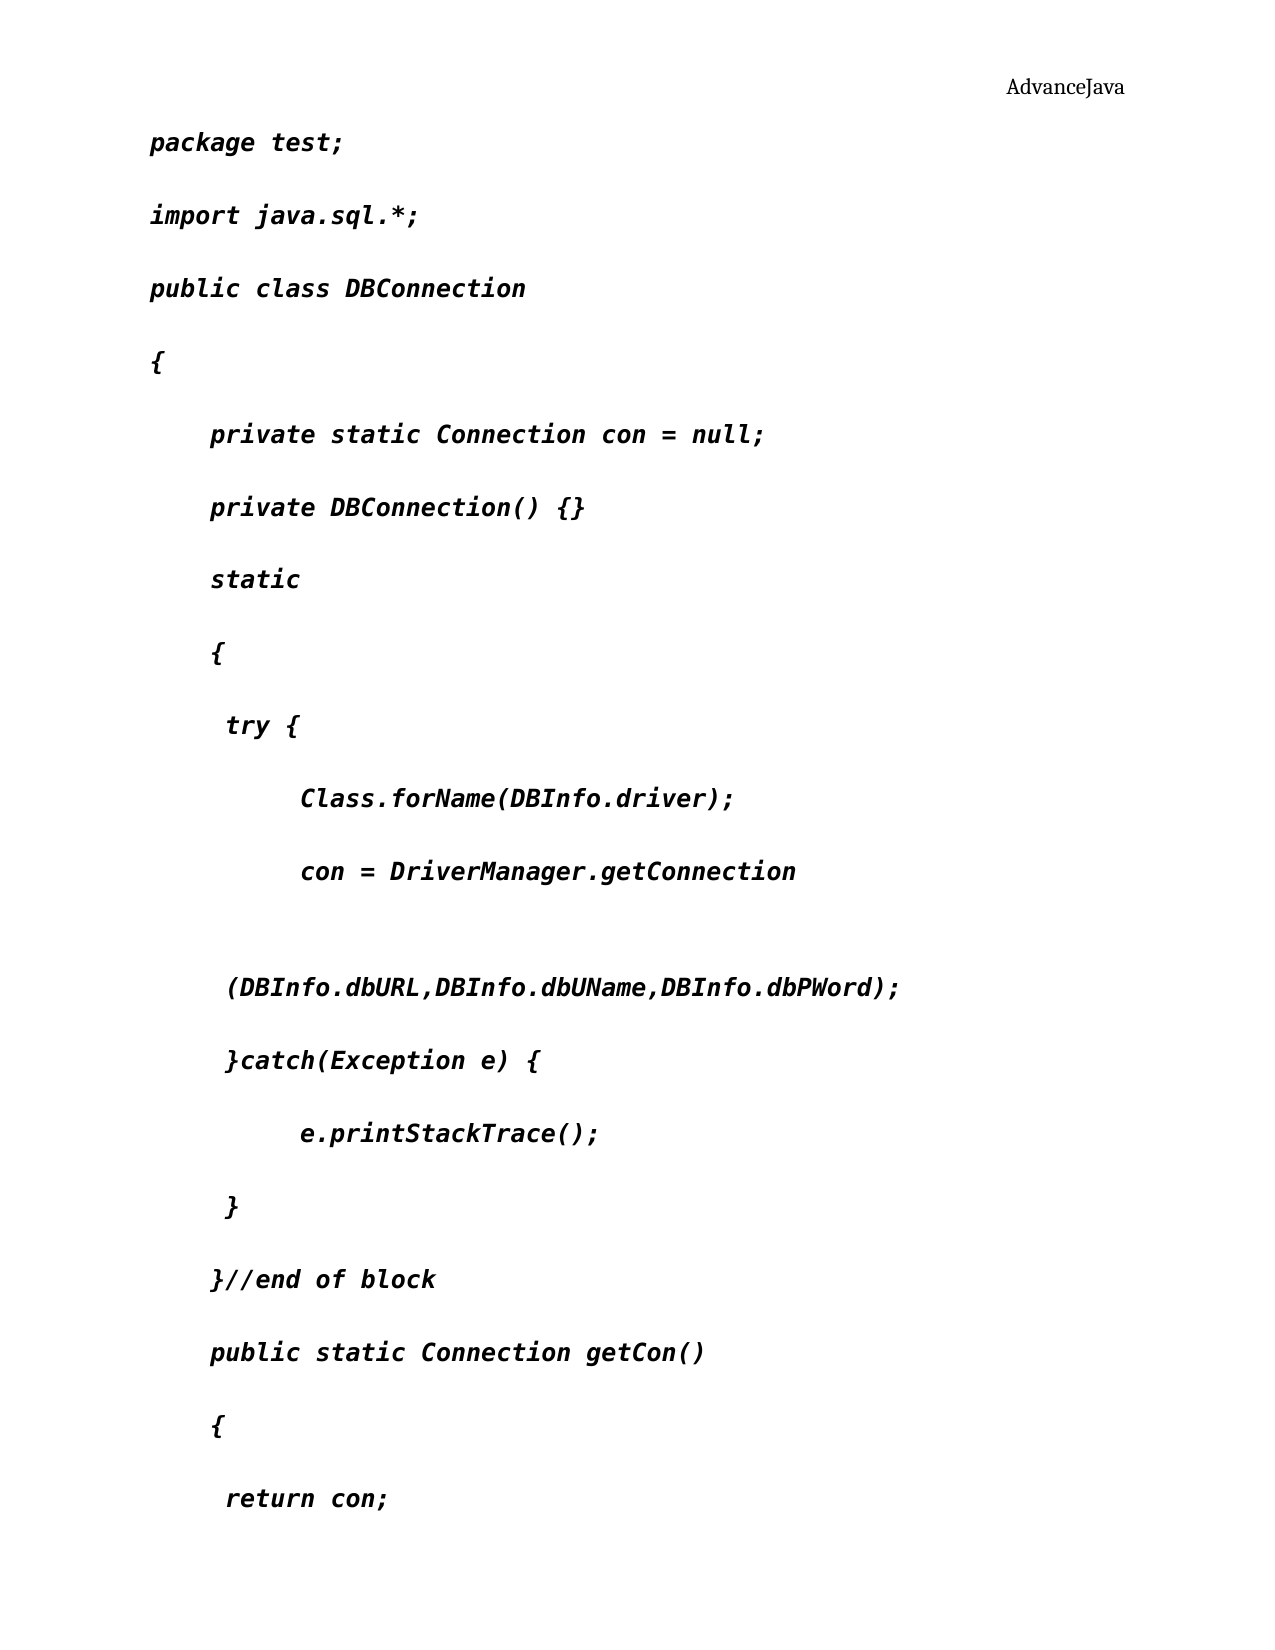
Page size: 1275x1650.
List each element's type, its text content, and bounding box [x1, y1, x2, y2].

text e.printStackTrace(); [150, 1119, 1125, 1149]
text { [150, 639, 1125, 668]
text static [150, 566, 1125, 595]
text public static Connection getCon() [150, 1338, 1125, 1367]
text con = DriverManager.getConnection [150, 857, 1125, 887]
text package test; [150, 128, 1125, 157]
text try { [150, 712, 1125, 741]
text Class.forName(DBInfo.driver); [150, 784, 1125, 814]
text }//end of block [150, 1265, 1125, 1294]
text public class DBConnection [150, 274, 1125, 303]
text }catch(Exception e) { [150, 1047, 1125, 1076]
text (DBInfo.dbURL,DBInfo.dbUName,DBInfo.dbPWord); [150, 930, 1125, 1003]
text private DBConnection() {} [150, 493, 1125, 522]
text { [150, 1411, 1125, 1440]
text return con; [150, 1484, 1125, 1513]
text { [150, 347, 1125, 376]
text private static Connection con = null; [150, 420, 1125, 449]
text import java.sql.*; [150, 201, 1125, 230]
text } [150, 1192, 1125, 1222]
